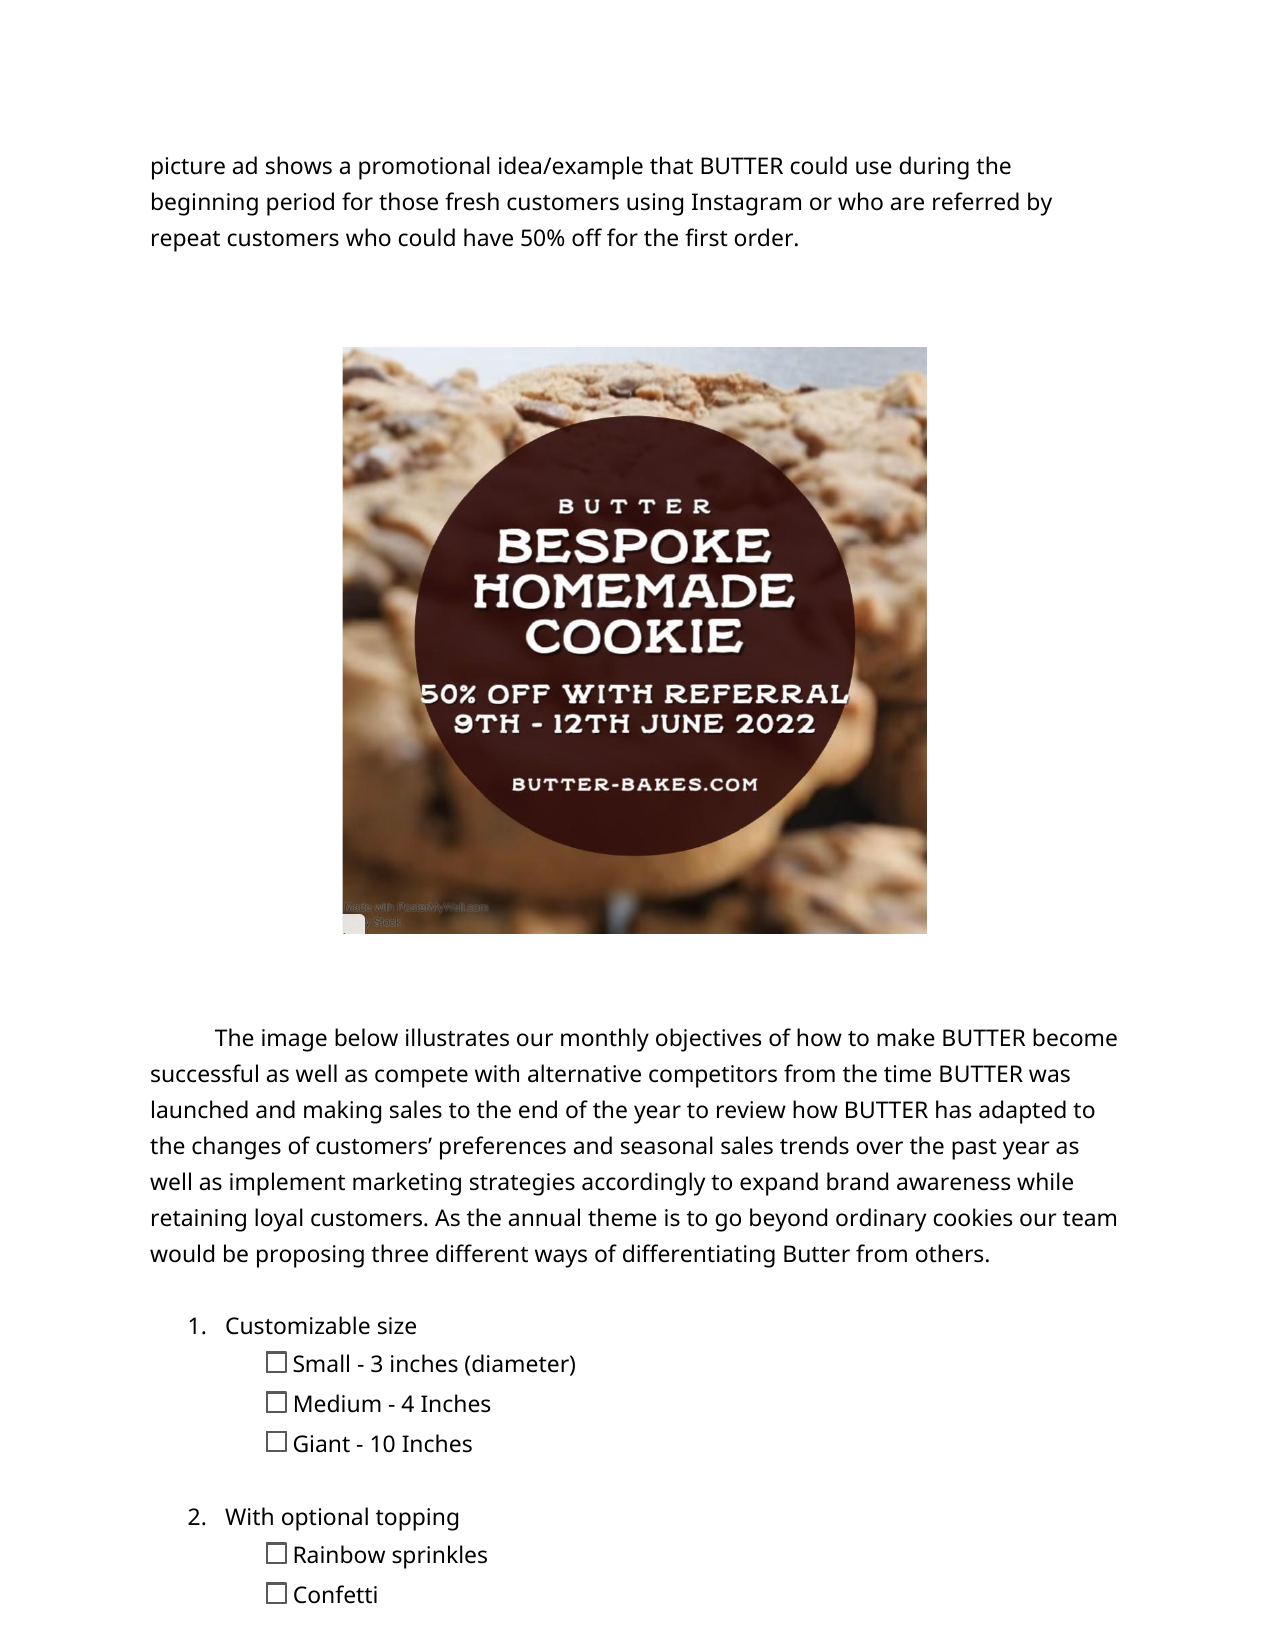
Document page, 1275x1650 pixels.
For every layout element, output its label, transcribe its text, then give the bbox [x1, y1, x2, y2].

picture [266, 1582, 287, 1604]
picture [266, 1391, 287, 1413]
text picture ad shows a promotional idea/example that BUTTER could use during the beginning period for those fresh customers using Instagram or who are referred by repeat customers who could have 50% off for the first order. [150, 150, 1125, 253]
picture [266, 1431, 287, 1452]
text Small - 3 inches (diameter) Medium - 4 Inches [266, 1348, 591, 1419]
picture [342, 347, 927, 934]
text Rainbow sprinkles Confetti [266, 1539, 498, 1610]
text Giant - 10 Inches [266, 1428, 1275, 1459]
list With optional topping [187, 1501, 1275, 1532]
text The image below illustrates our monthly objectives of how to make BUTTER become successful as well as compete with alternative competitors from the time BUTTER was launched and making sales to the end of the year to review how BUTTER has adapted to the changes of customers’ preferences and seasonal sales trends over the past year as well as implement marketing strategies accordingly to expand brand awareness while retaining loyal customers. As the annual theme is to go beyond ordinary cookies our team would be proposing three different ways of differentiating Butter from others. [150, 1022, 1125, 1269]
picture [266, 1351, 287, 1373]
list Customizable size [187, 1310, 1275, 1341]
picture [266, 1542, 287, 1564]
